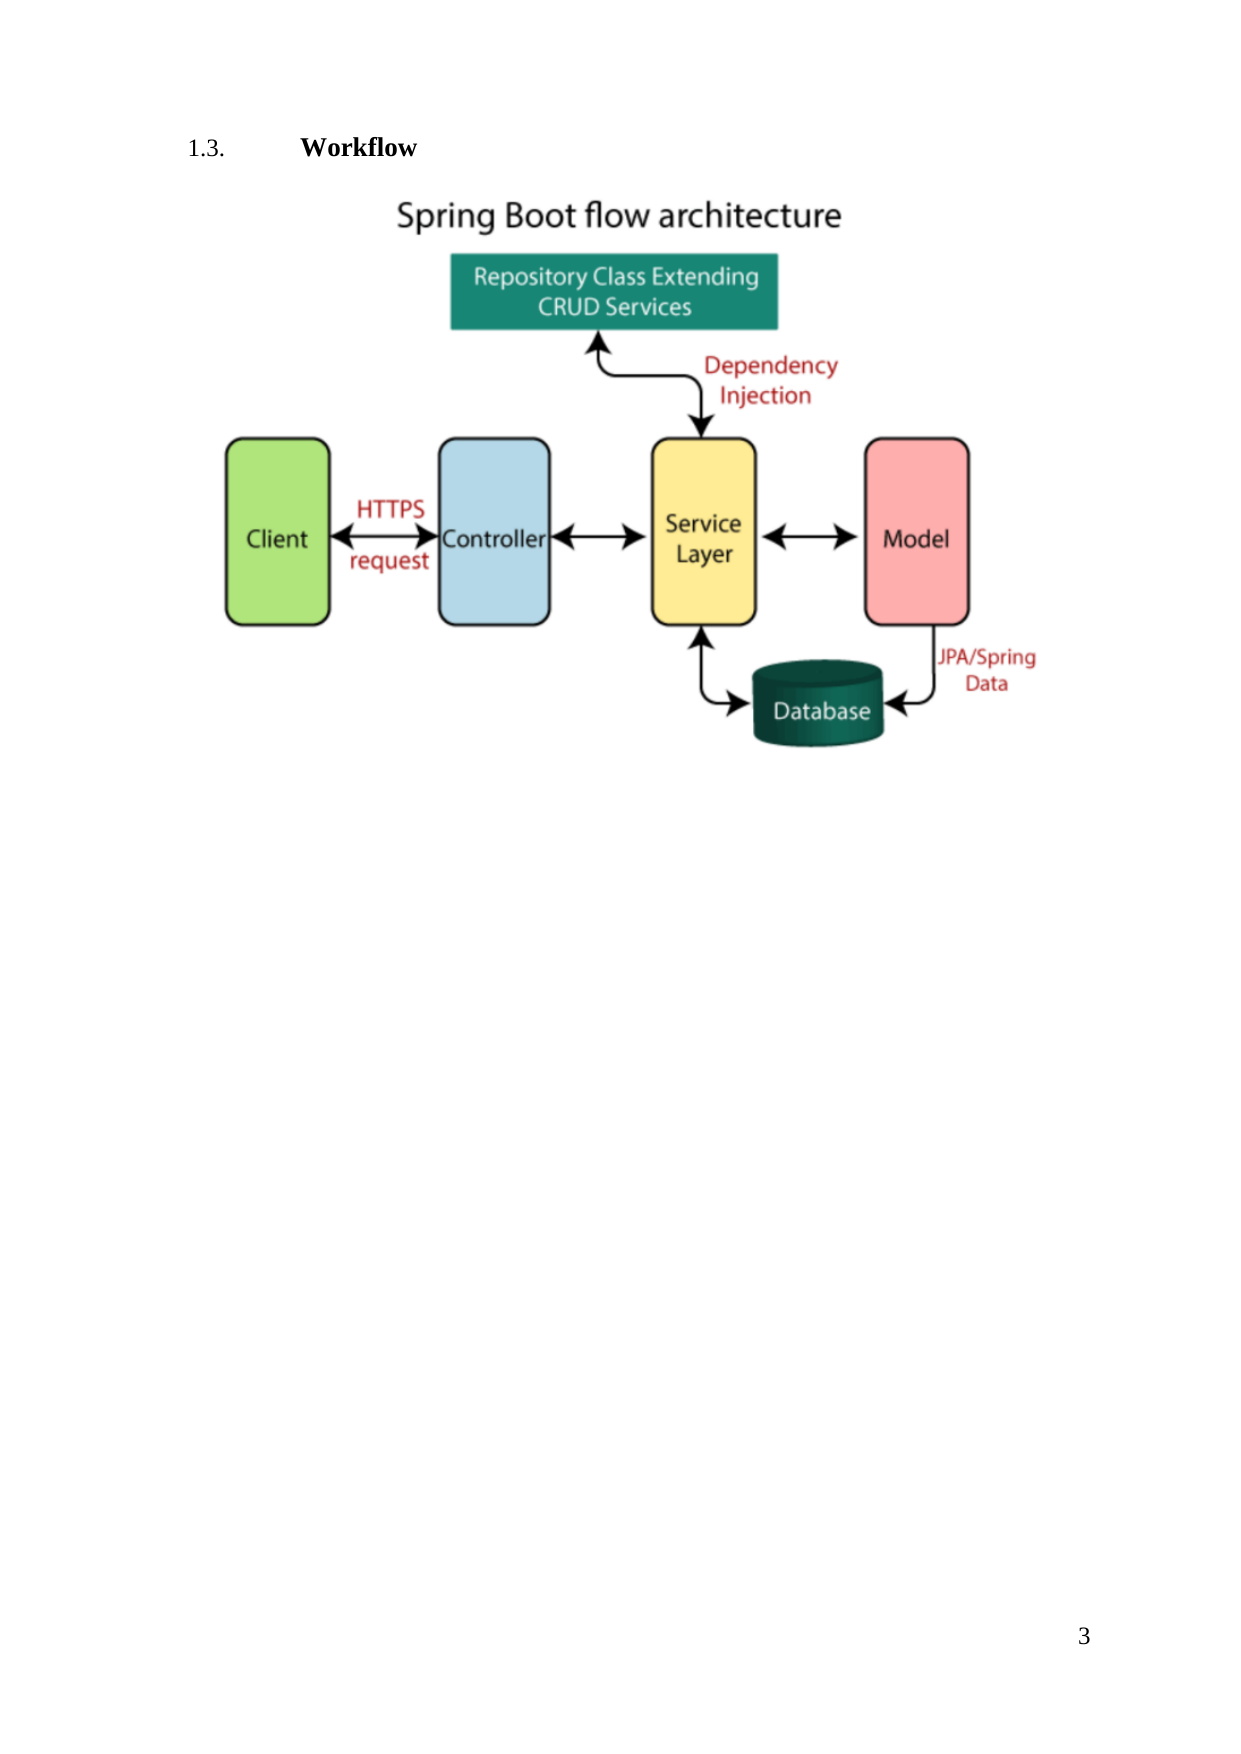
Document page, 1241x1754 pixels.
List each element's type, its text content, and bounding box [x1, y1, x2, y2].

picture [182, 183, 1059, 761]
list Workflow [187, 131, 1090, 162]
